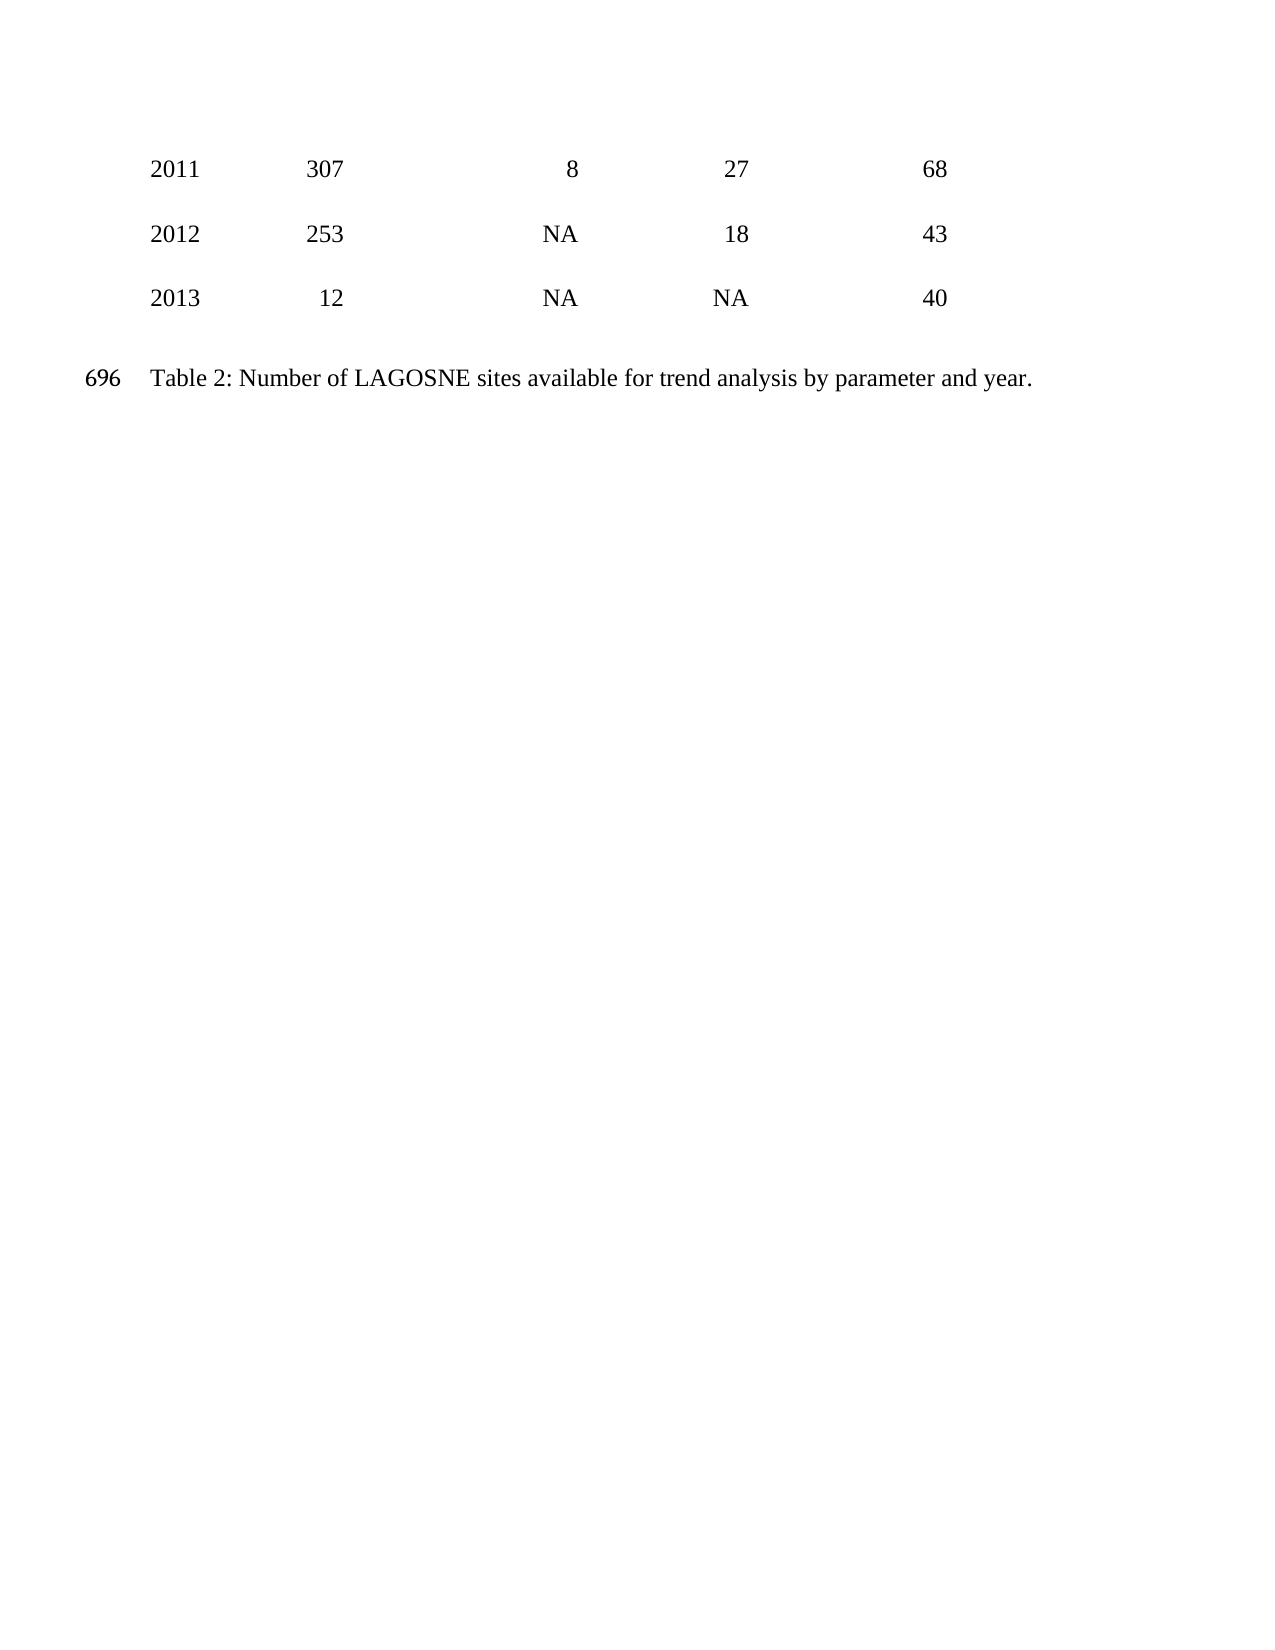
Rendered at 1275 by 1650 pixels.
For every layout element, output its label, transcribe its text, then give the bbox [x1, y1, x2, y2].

table_cell 253 [211, 215, 355, 280]
table_cell NA [355, 280, 589, 345]
table_cell 12 [211, 280, 355, 345]
table_cell 43 [760, 215, 958, 280]
table_cell NA [590, 280, 760, 345]
table_cell 2013 [139, 280, 211, 345]
table_cell 68 [760, 150, 958, 215]
table_cell NA [355, 215, 589, 280]
table_cell 18 [590, 215, 760, 280]
table_cell 307 [211, 150, 355, 215]
table_cell 40 [760, 280, 958, 345]
table_cell 2011 [139, 150, 211, 215]
table_cell 8 [355, 150, 589, 215]
table_cell 27 [590, 150, 760, 215]
table_cell 2012 [139, 215, 211, 280]
text Table 2: Number of LAGOSNE sites available for trend analysis by parameter and year. [150, 363, 1125, 392]
